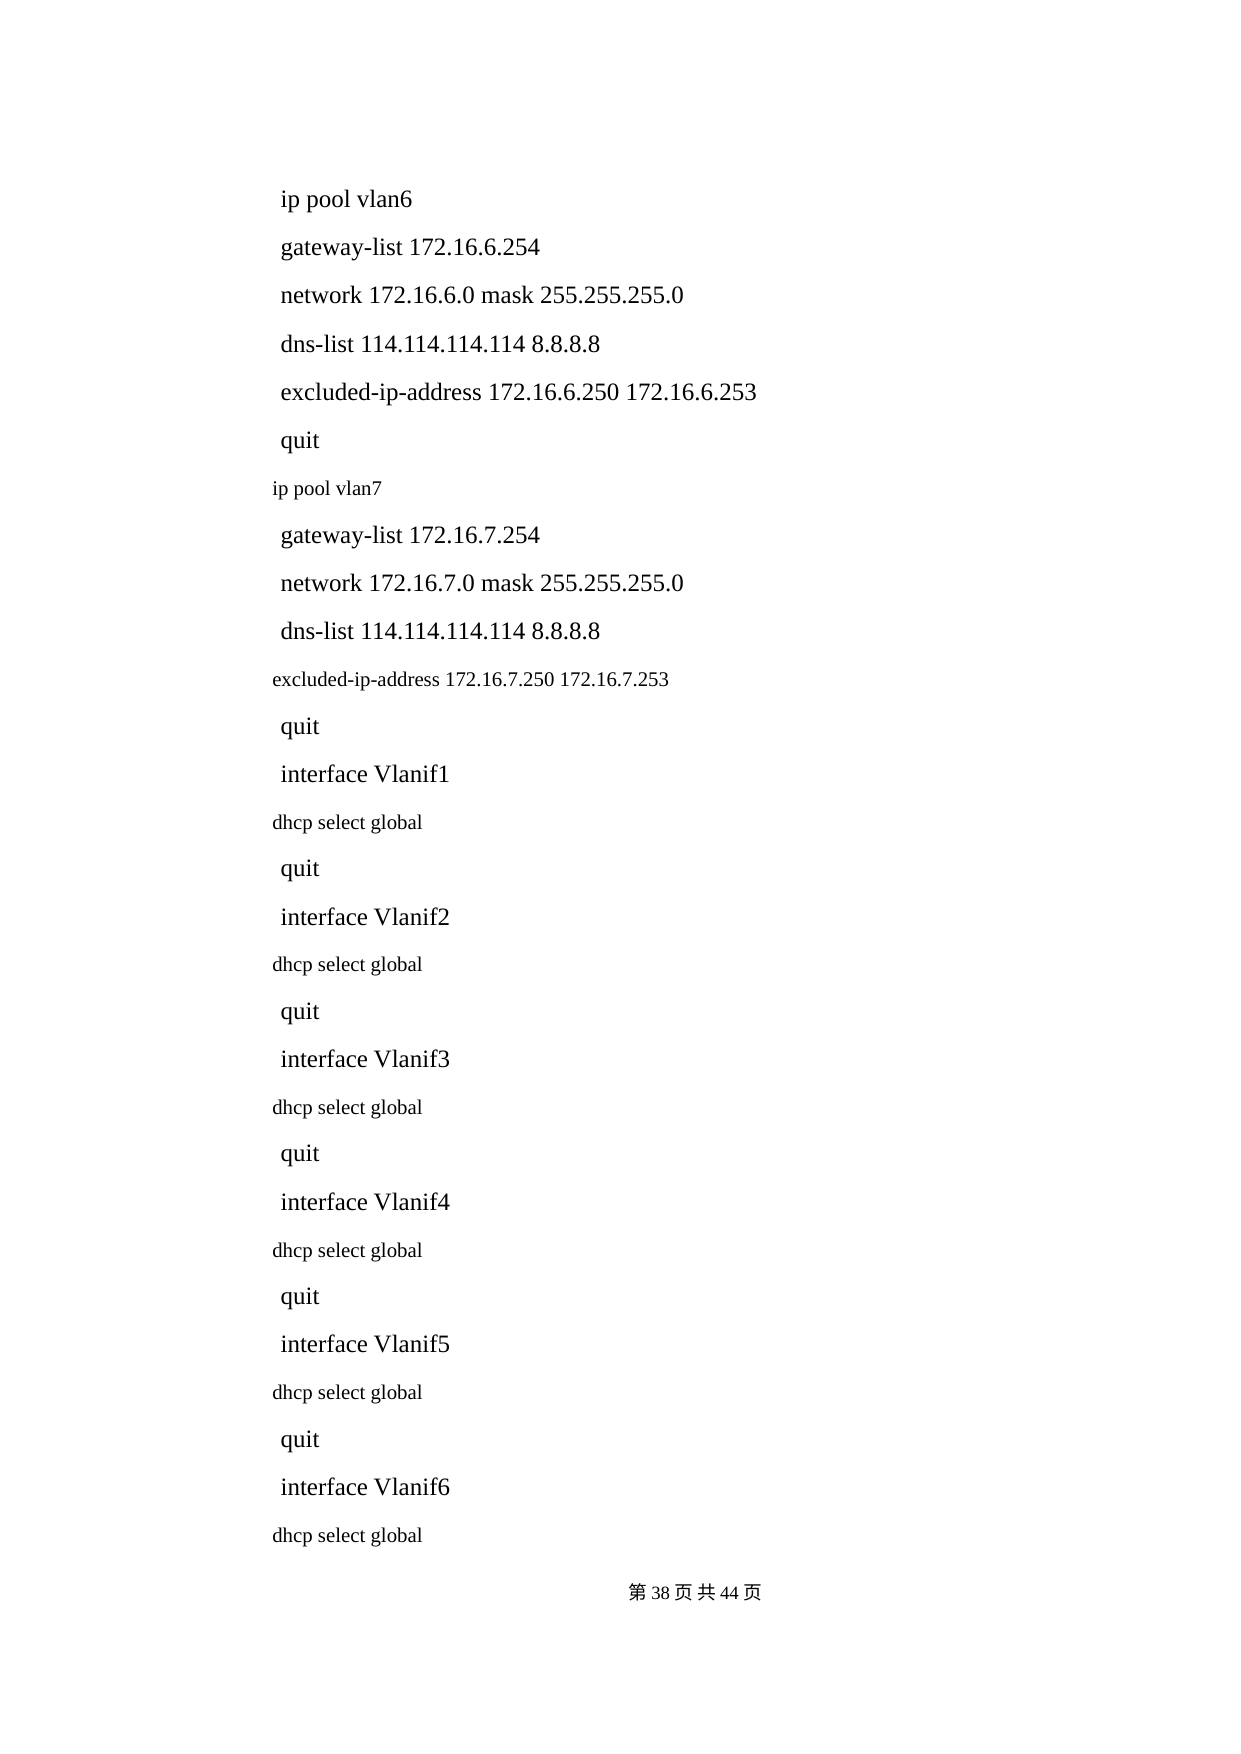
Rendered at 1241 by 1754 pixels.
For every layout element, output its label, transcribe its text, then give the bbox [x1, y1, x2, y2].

text dns-list 114.114.114.114 8.8.8.8 [230, 614, 1122, 648]
text dhcp select global [230, 1233, 1122, 1267]
text gateway-list 172.16.6.254 [230, 229, 1122, 263]
text quit [230, 851, 1122, 885]
text dhcp select global [230, 1090, 1122, 1124]
text interface Vlanif2 [230, 899, 1122, 933]
text quit [230, 1278, 1122, 1312]
text quit [230, 708, 1122, 742]
text quit [230, 423, 1122, 457]
text dhcp select global [230, 1518, 1122, 1552]
text excluded-ip-address 172.16.6.250 172.16.6.253 [230, 374, 1122, 408]
text quit [230, 993, 1122, 1027]
text gateway-list 172.16.7.254 [230, 517, 1122, 551]
text interface Vlanif3 [230, 1042, 1122, 1076]
text dhcp select global [230, 1375, 1122, 1409]
text network 172.16.6.0 mask 255.255.255.0 [230, 278, 1122, 312]
text interface Vlanif1 [230, 756, 1122, 790]
text ip pool vlan6 [230, 181, 1122, 215]
text network 172.16.7.0 mask 255.255.255.0 [230, 566, 1122, 599]
text interface Vlanif5 [230, 1327, 1122, 1361]
text excluded-ip-address 172.16.7.250 172.16.7.253 [230, 662, 1122, 696]
text interface Vlanif4 [230, 1184, 1122, 1218]
text dhcp select global [230, 947, 1122, 981]
text ip pool vlan7 [230, 471, 1122, 505]
text dhcp select global [230, 805, 1122, 839]
text quit [230, 1421, 1122, 1455]
text interface Vlanif6 [230, 1469, 1122, 1503]
text quit [230, 1136, 1122, 1170]
text dns-list 114.114.114.114 8.8.8.8 [230, 326, 1122, 360]
